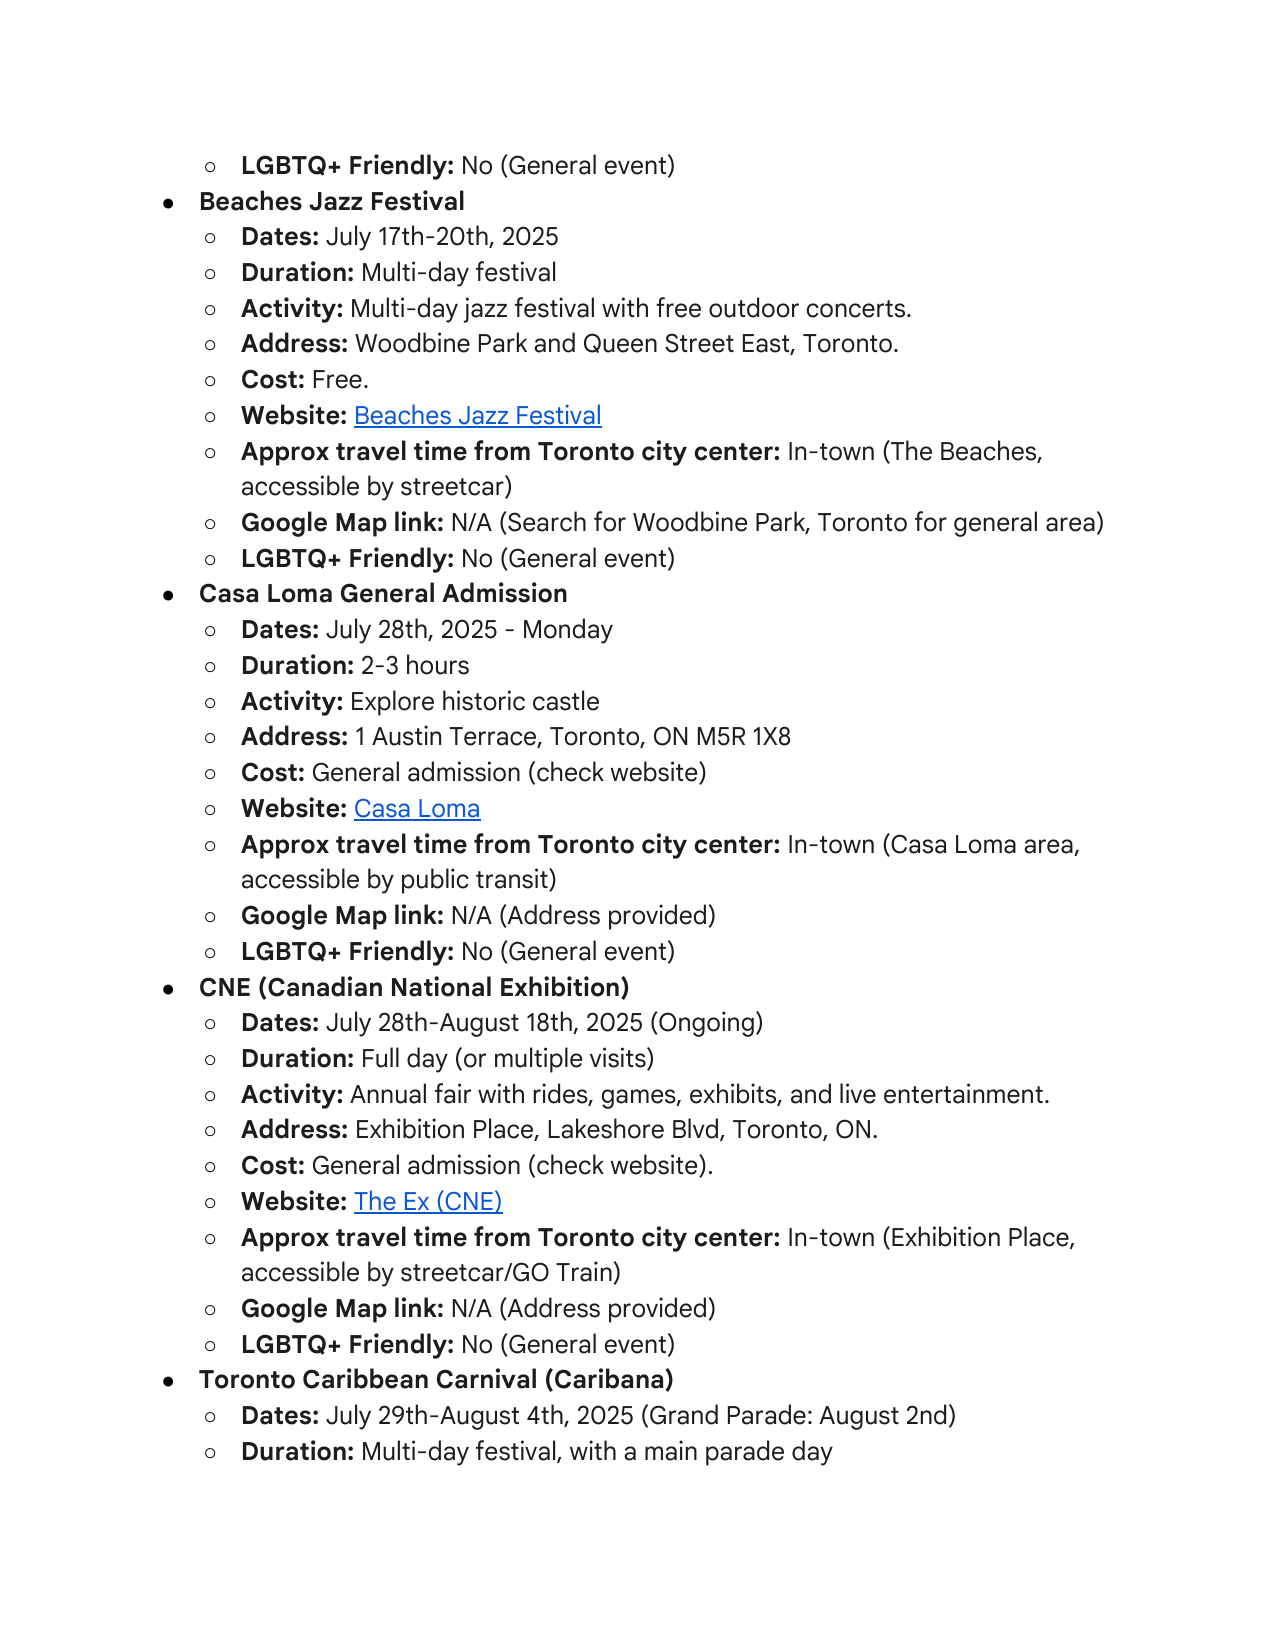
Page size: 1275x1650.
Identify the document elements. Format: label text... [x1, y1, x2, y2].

list Cost: Free. [203, 364, 1125, 396]
list Google Map link: N/A (Address provided) [203, 900, 1125, 932]
list CNE (Canadian National Exhibition) [161, 972, 1125, 1003]
list Duration: 2-3 hours [203, 650, 1125, 682]
list Dates: July 28th, 2025 - Monday [203, 614, 1125, 646]
list Address: 1 Austin Terrace, Toronto, ON M5R 1X8 [203, 722, 1125, 753]
list Website: Casa Loma [203, 793, 1125, 824]
list Approx travel time from Toronto city center: In-town (The Beaches, accessible by streetcar) [203, 436, 1125, 503]
list LGBTQ+ Friendly: No (General event) [203, 150, 1125, 181]
list Duration: Full day (or multiple visits) [203, 1043, 1125, 1074]
list Activity: Multi-day jazz festival with free outdoor concerts. [203, 293, 1125, 324]
list Dates: July 29th-August 4th, 2025 (Grand Parade: August 2nd) [203, 1401, 1125, 1432]
list Website: Beaches Jazz Festival [203, 400, 1125, 431]
list LGBTQ+ Friendly: No (General event) [203, 543, 1125, 574]
list Beaches Jazz Festival [161, 186, 1125, 217]
list Dates: July 17th-20th, 2025 [203, 221, 1125, 253]
list Activity: Annual fair with rides, games, exhibits, and live entertainment. [203, 1079, 1125, 1110]
list Google Map link: N/A (Search for Woodbine Park, Toronto for general area) [203, 507, 1125, 539]
list Approx travel time from Toronto city center: In-town (Casa Loma area, accessible by public transit) [203, 829, 1125, 896]
list Duration: Multi-day festival, with a main parade day [203, 1436, 1125, 1468]
list Cost: General admission (check website) [203, 757, 1125, 789]
list Website: The Ex (CNE) [203, 1186, 1125, 1217]
list Address: Exhibition Place, Lakeshore Blvd, Toronto, ON. [203, 1115, 1125, 1146]
list Cost: General admission (check website). [203, 1150, 1125, 1182]
list Toronto Caribbean Carnival (Caribana) [161, 1365, 1125, 1396]
list Approx travel time from Toronto city center: In-town (Exhibition Place, accessible by streetcar/GO Train) [203, 1222, 1125, 1289]
list Google Map link: N/A (Address provided) [203, 1293, 1125, 1325]
list Activity: Explore historic castle [203, 686, 1125, 717]
list Duration: Multi-day festival [203, 257, 1125, 288]
list LGBTQ+ Friendly: No (General event) [203, 1329, 1125, 1360]
list LGBTQ+ Friendly: No (General event) [203, 936, 1125, 967]
list Casa Loma General Admission [161, 579, 1125, 610]
list Address: Woodbine Park and Queen Street East, Toronto. [203, 329, 1125, 360]
list Dates: July 28th-August 18th, 2025 (Ongoing) [203, 1007, 1125, 1039]
